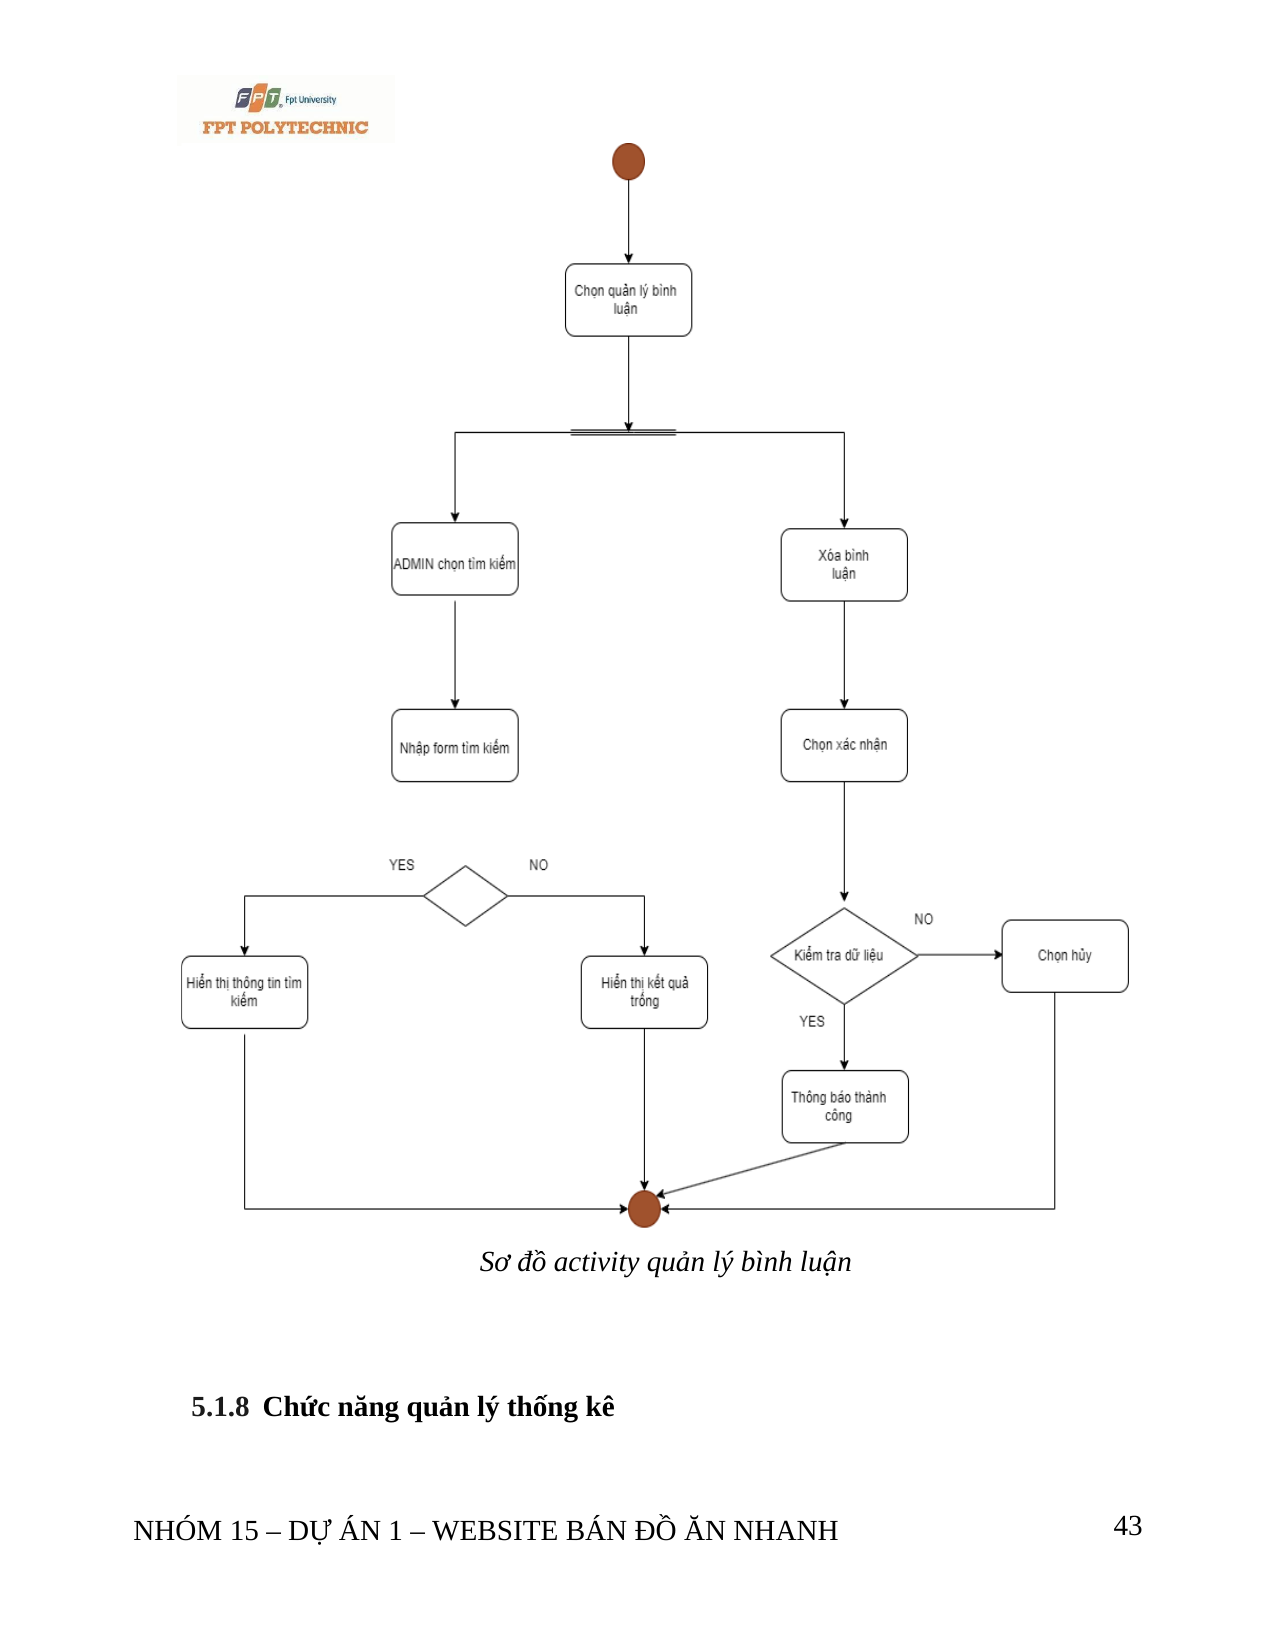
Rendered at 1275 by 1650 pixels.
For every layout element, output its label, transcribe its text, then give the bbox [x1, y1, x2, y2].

text Sơ đồ activity quản lý bình luận [237, 1244, 1096, 1277]
subtitle Chức năng quản lý thống kê [191, 1389, 1198, 1423]
picture [177, 75, 1130, 1229]
